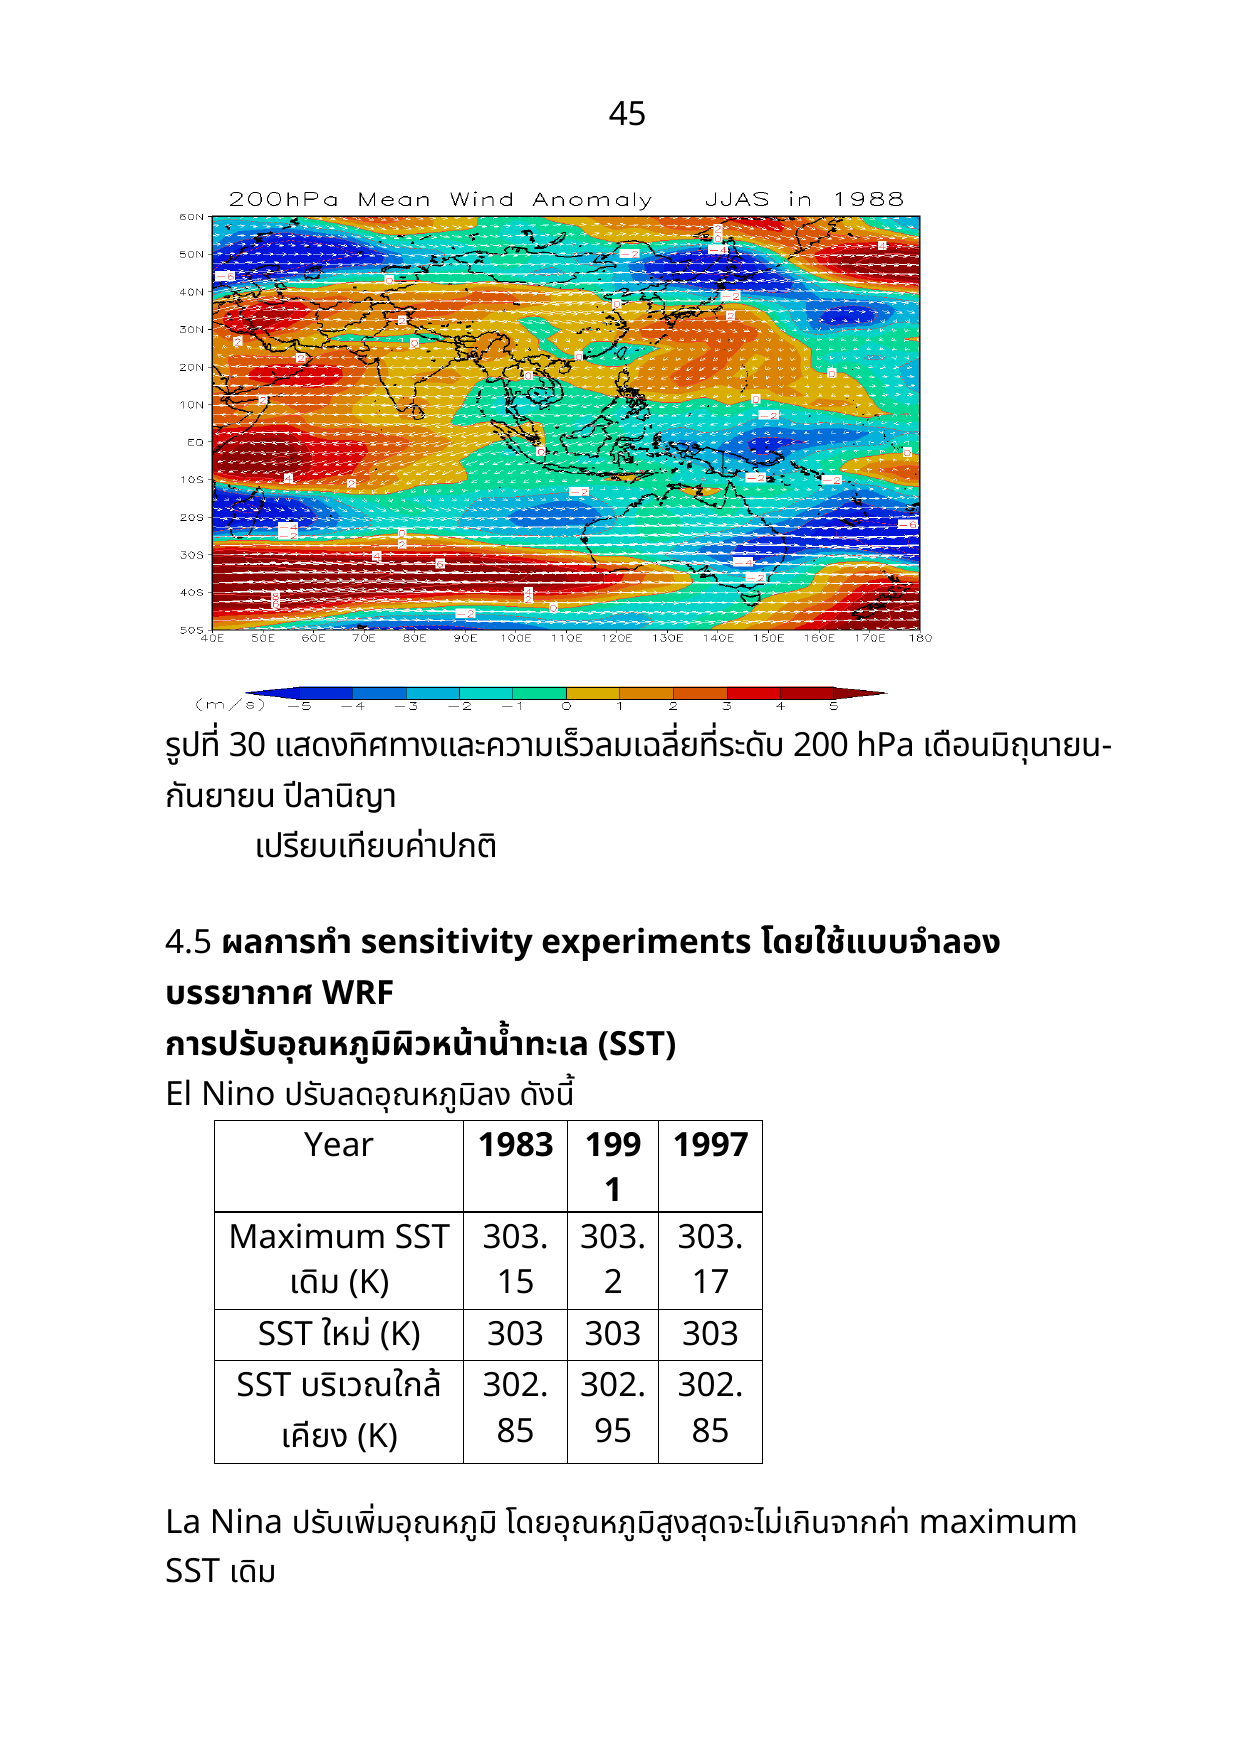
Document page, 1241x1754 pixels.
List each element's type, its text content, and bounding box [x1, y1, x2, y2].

table_cell 303 [659, 1310, 762, 1360]
text การปรับอุณหภูมิผิวหน้าน้ำทะเล (SST) [165, 1019, 1090, 1070]
text El Nino ปรับลดอุณหภูมิลง ดังนี้ [165, 1070, 1090, 1119]
table_cell 303 [568, 1310, 658, 1360]
table_header Year [215, 1121, 463, 1211]
text รูปที่ 30 แสดงทิศทางและความเร็วลมเฉลี่ยที่ระดับ 200 hPa เดือนมิถุนายน-กันยายน ปีลานิญา [165, 721, 1144, 822]
table_cell 303.15 [464, 1213, 567, 1308]
table_cell 302.95 [568, 1361, 658, 1462]
table_cell Maximum SST เดิม (K) [215, 1213, 463, 1308]
picture [165, 180, 967, 722]
table_cell SST ใหม่ (K) [215, 1310, 463, 1360]
table_cell 302.85 [464, 1361, 567, 1462]
table_header 1983 [464, 1121, 567, 1211]
table_cell SST บริเวณใกล้เคียง (K) [215, 1361, 463, 1462]
table_cell 302.85 [659, 1361, 762, 1462]
text เปรียบเทียบค่าปกติ [165, 822, 1144, 873]
table_header 1997 [659, 1121, 762, 1211]
text 4.5 ผลการทำ sensitivity experiments โดยใช้แบบจำลองบรรยากาศ WRF [165, 918, 1090, 1019]
table_cell 303.17 [659, 1213, 762, 1308]
table_header 1991 [568, 1121, 658, 1211]
table_cell 303.2 [568, 1213, 658, 1308]
text La Nina ปรับเพิ่มอุณหภูมิ โดยอุณหภูมิสูงสุดจะไม่เกินจากค่า maximum SST เดิม [165, 1498, 1090, 1597]
table_cell 303 [464, 1310, 567, 1360]
